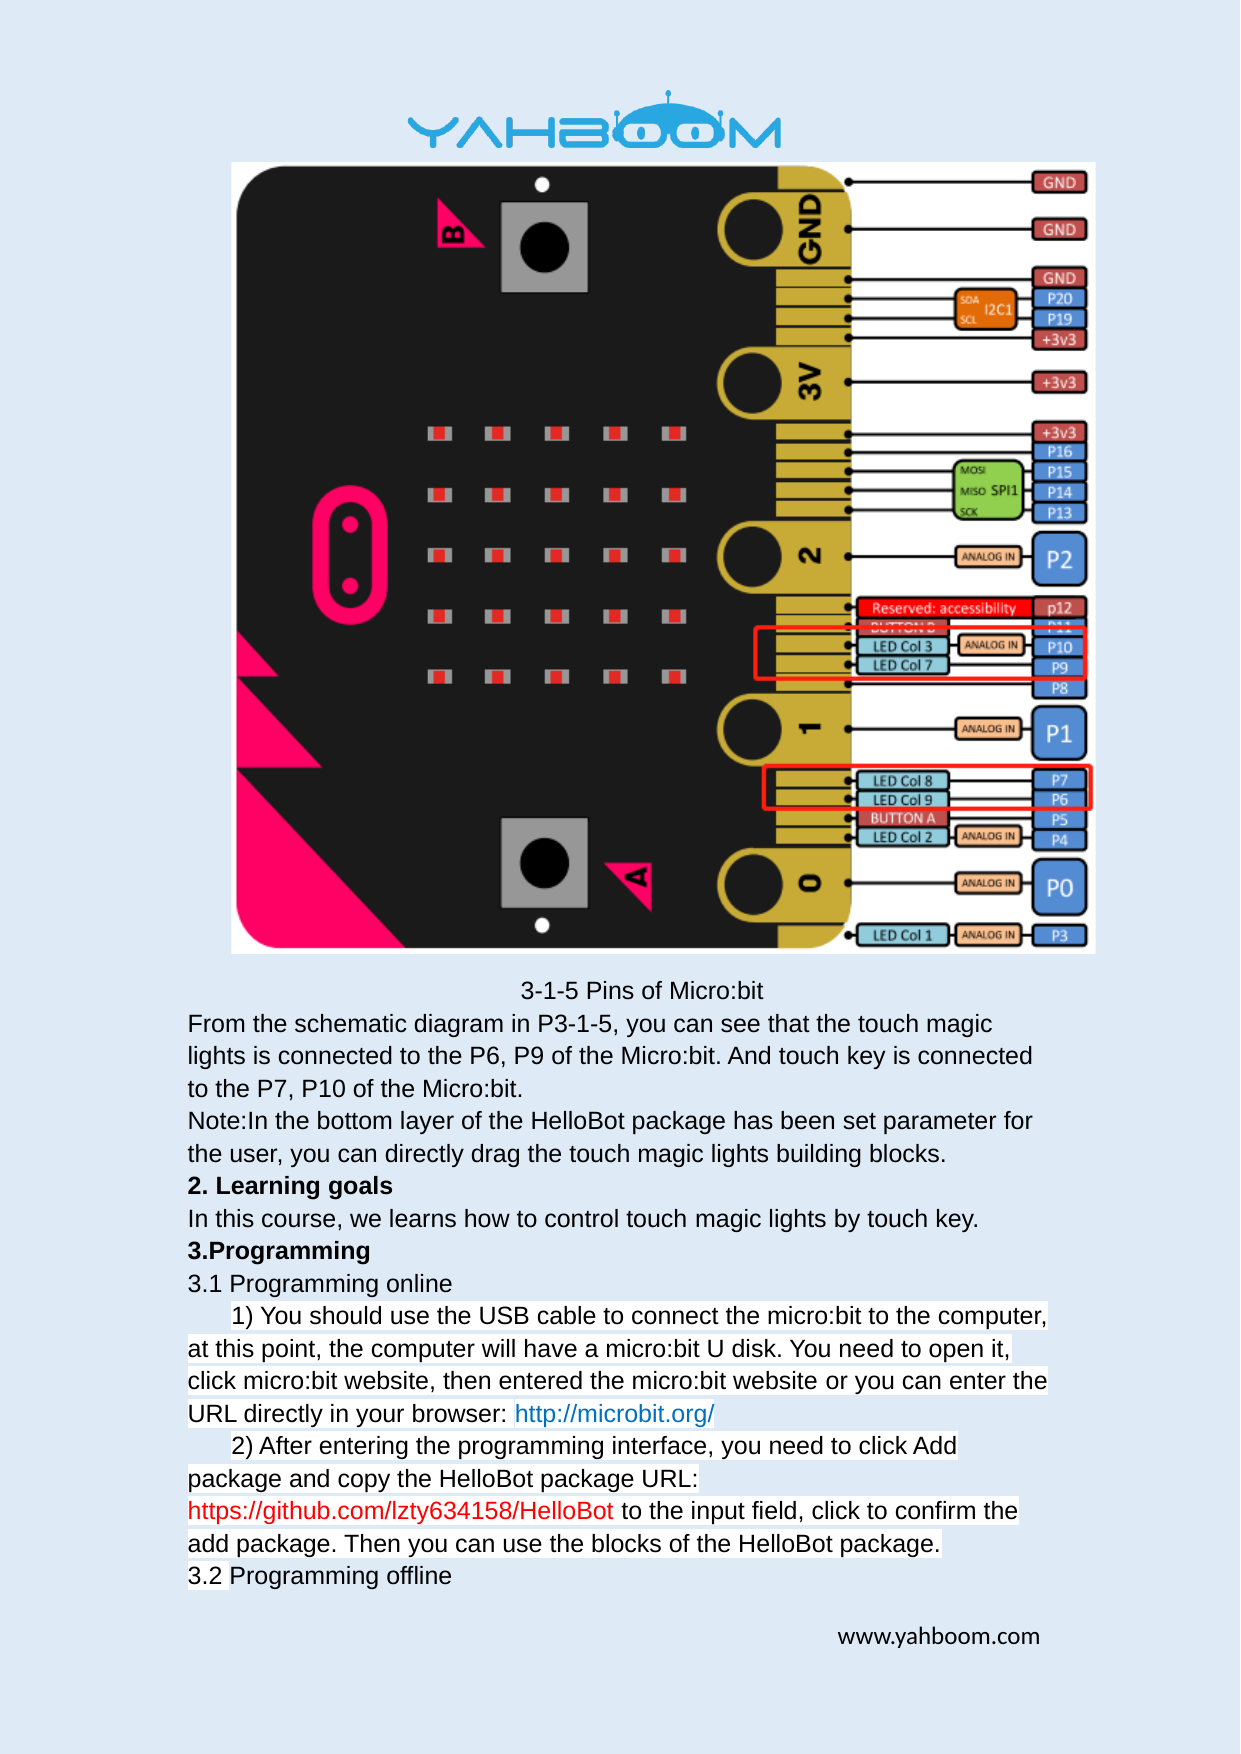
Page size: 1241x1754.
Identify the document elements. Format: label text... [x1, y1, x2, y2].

text 3.2 Programming offline [187, 1559, 1053, 1592]
text Note:In the bottom layer of the HelloBot package has been set parameter for the user, you can directly drag the touch magic lights building blocks. [187, 1104, 1053, 1169]
text 3-1-5 Pins of Micro:bit [187, 974, 1053, 1007]
picture [231, 162, 1096, 954]
text In this course, we learns how to control touch magic lights by touch key. [187, 1202, 1053, 1234]
text 3.Programming [187, 1234, 1053, 1267]
text 1) You should use the USB cable to connect the micro:bit to the computer, at this point, the computer will have a micro:bit U disk. You need to open it, click micro:bit website, then entered the micro:bit website or you can enter the URL directly in your browser: http://microbit.org/ [187, 1299, 1053, 1429]
text From the schematic diagram in P3-1-5, you can see that the touch magic lights is connected to the P6, P9 of the Micro:bit. And touch key is connected to the P7, P10 of the Micro:bit. [187, 1007, 1053, 1104]
list Learning goals [187, 1169, 1053, 1202]
text 3.1 Programming online [187, 1267, 1053, 1299]
picture [407, 90, 781, 148]
